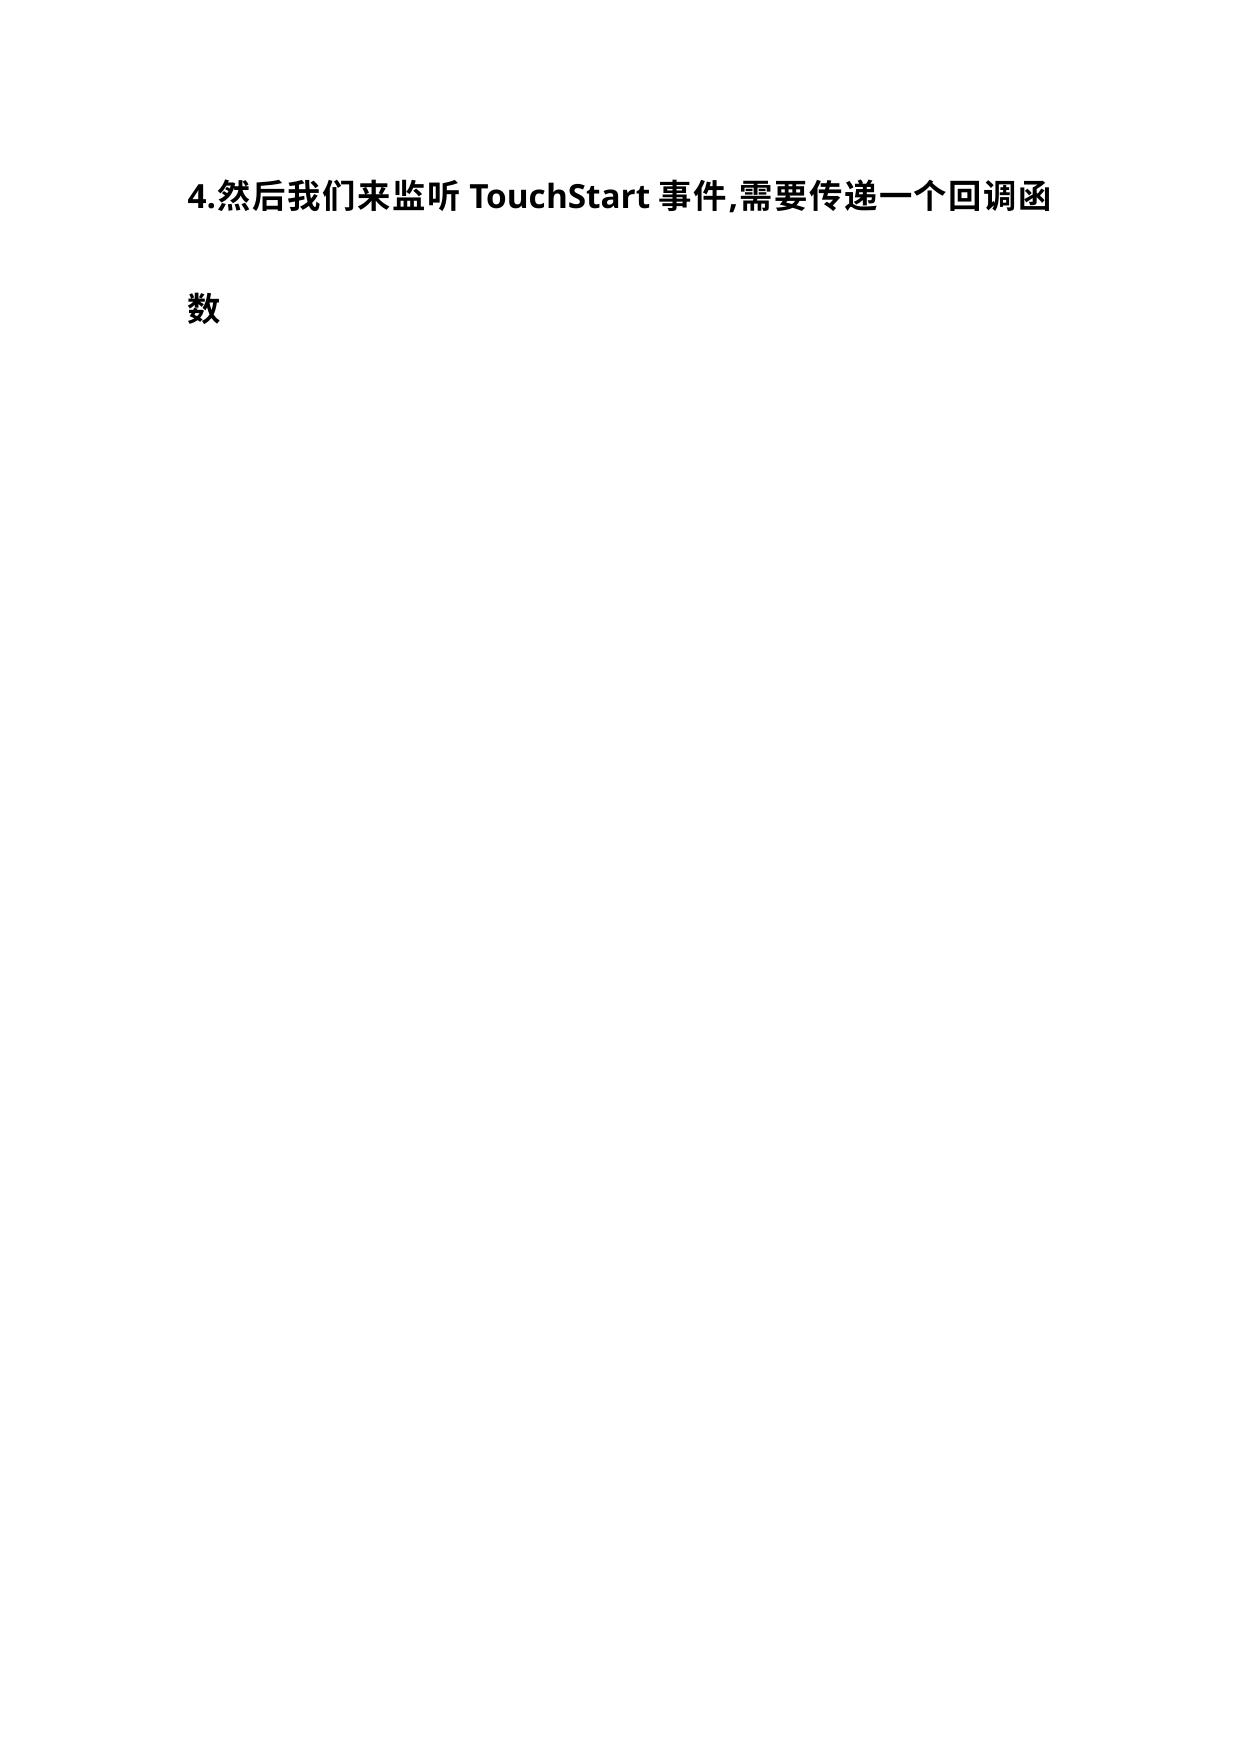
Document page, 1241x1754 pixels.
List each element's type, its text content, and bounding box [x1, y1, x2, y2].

subtitle 4.然后我们来监听TouchStart事件,需要传递一个回调函数 [187, 162, 1053, 339]
